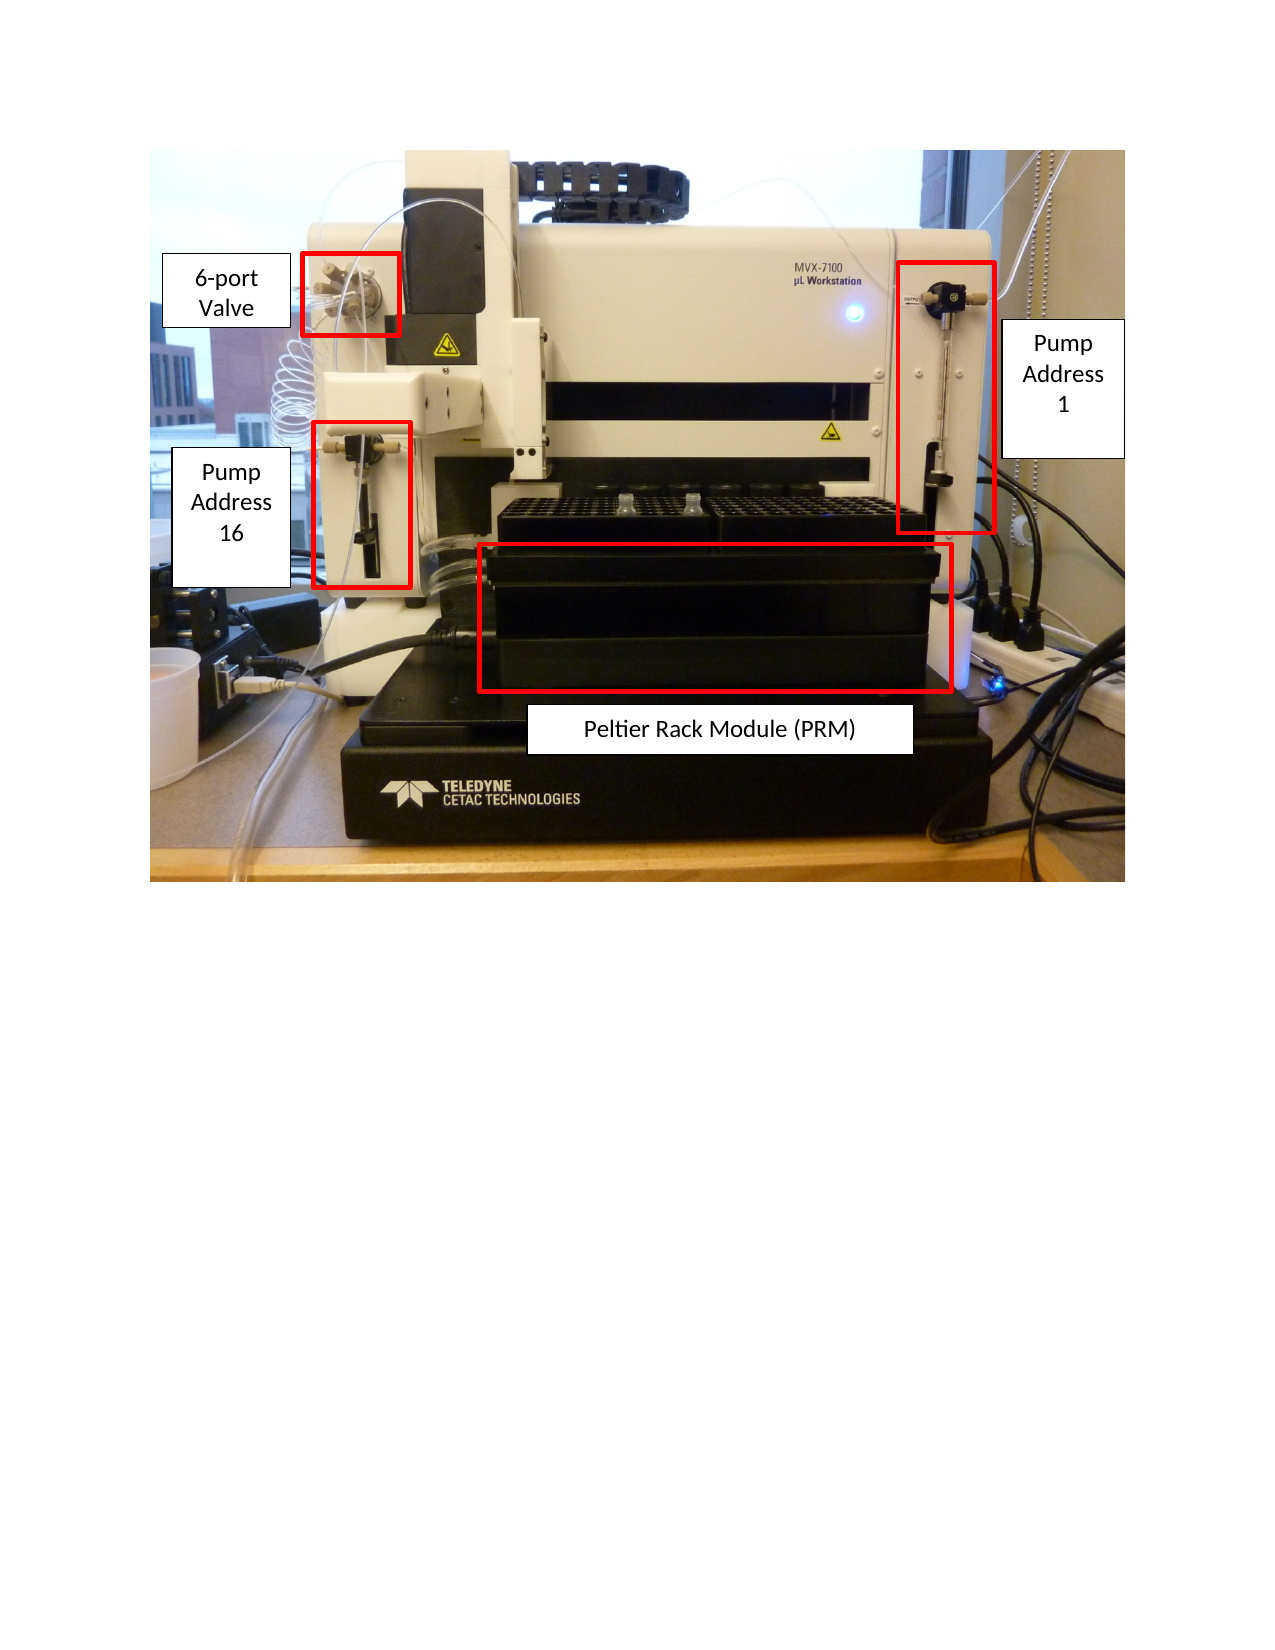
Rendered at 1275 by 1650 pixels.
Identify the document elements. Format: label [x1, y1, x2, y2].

picture [150, 150, 1125, 882]
